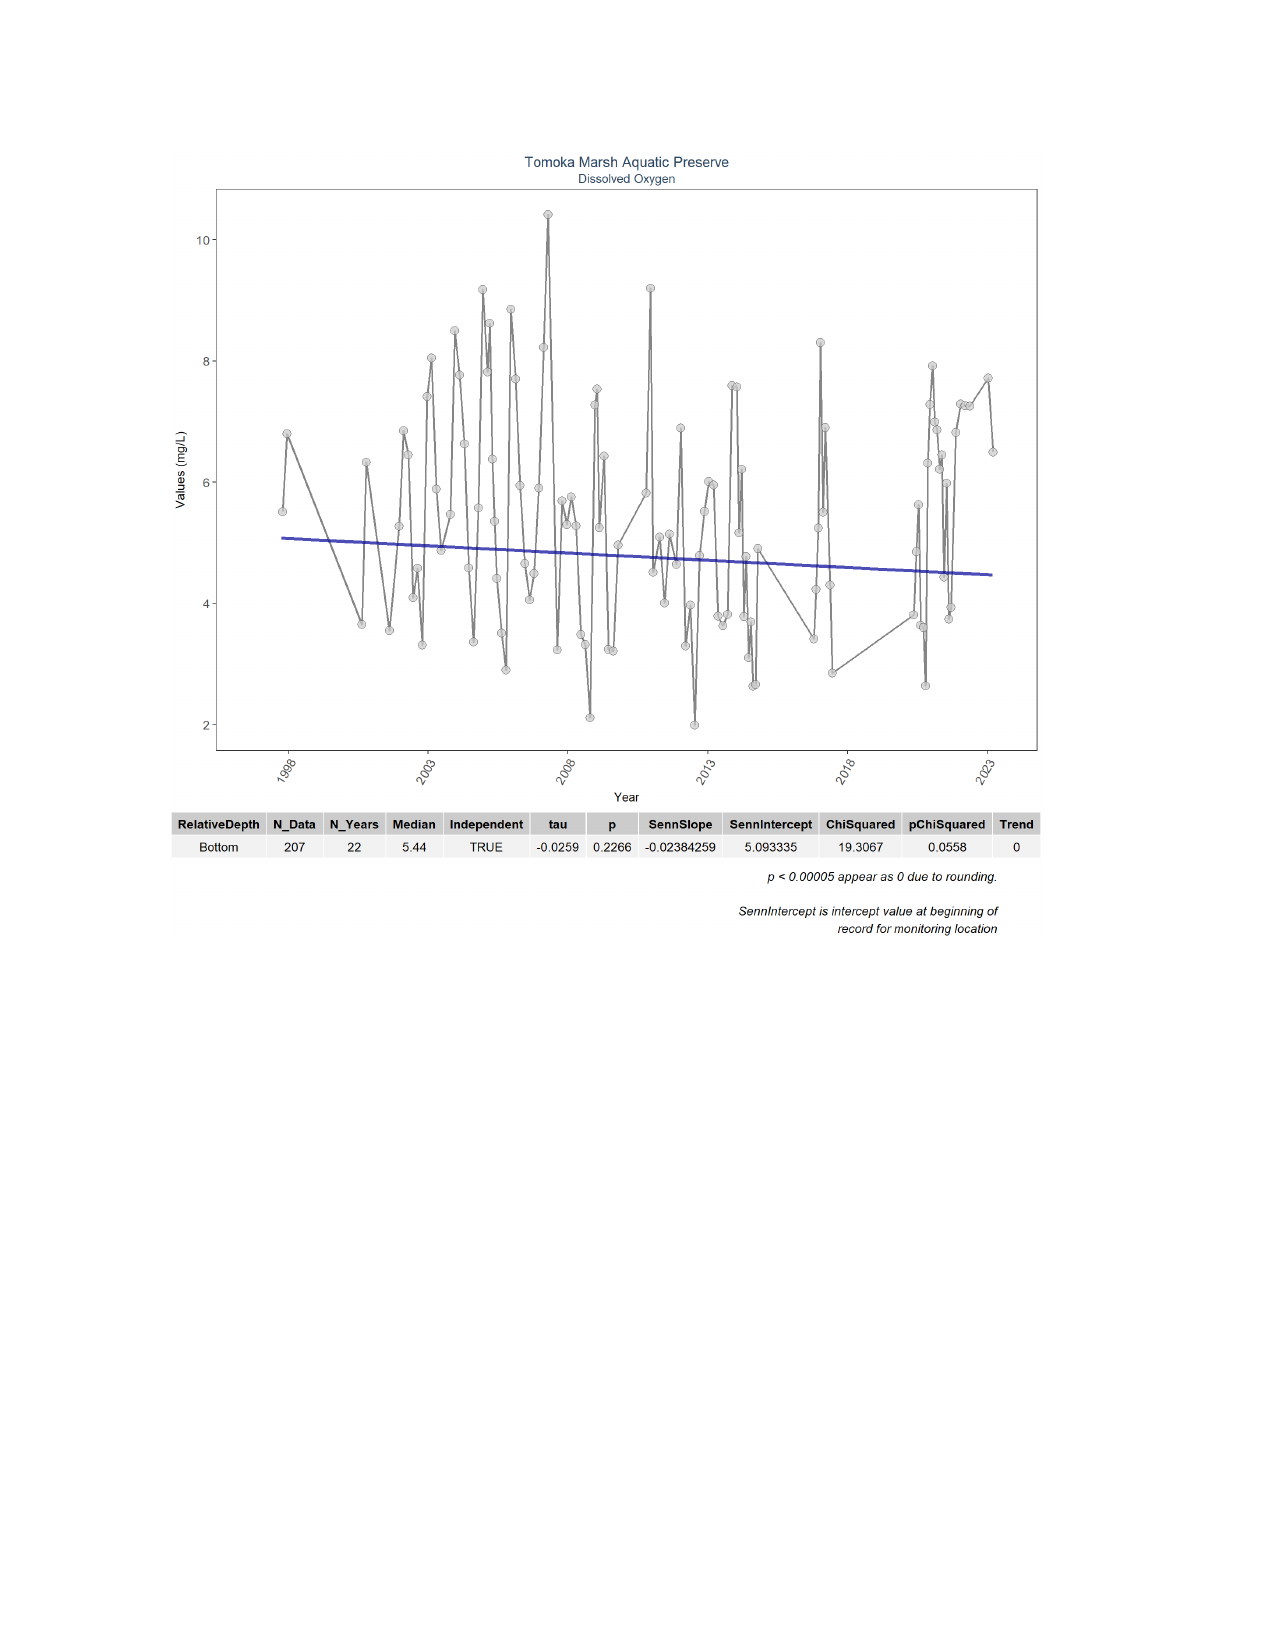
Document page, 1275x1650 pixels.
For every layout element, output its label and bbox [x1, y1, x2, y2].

picture [168, 150, 1044, 938]
